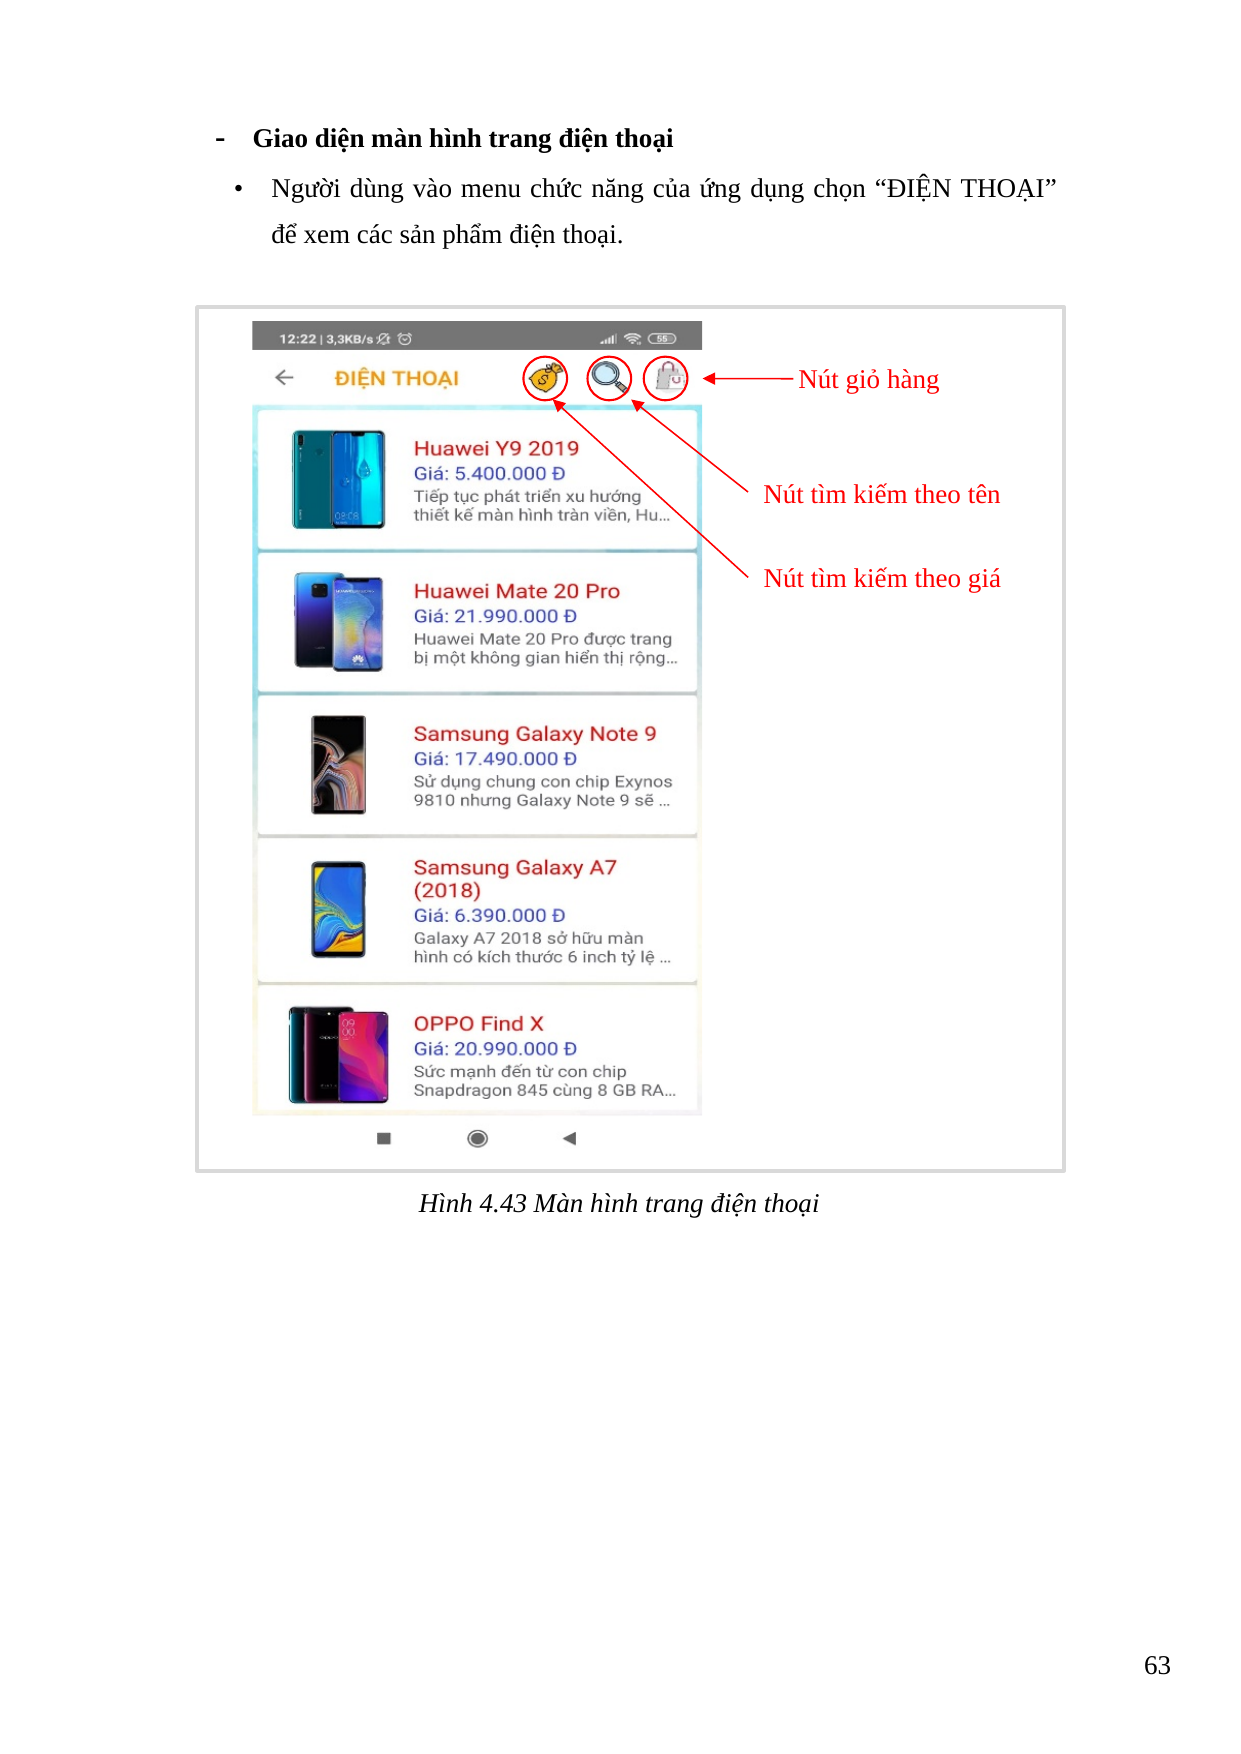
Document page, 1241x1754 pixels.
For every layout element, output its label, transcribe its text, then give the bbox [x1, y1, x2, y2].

list Giao diện màn hình trang điện thoại [215, 118, 1058, 154]
picture [252, 321, 703, 1162]
picture [525, 358, 566, 399]
list Người dùng vào menu chức năng của ứng dụng chọn “ĐIỆN THOẠI” để xem các sản phẩm điện thoại. [233, 172, 1058, 250]
